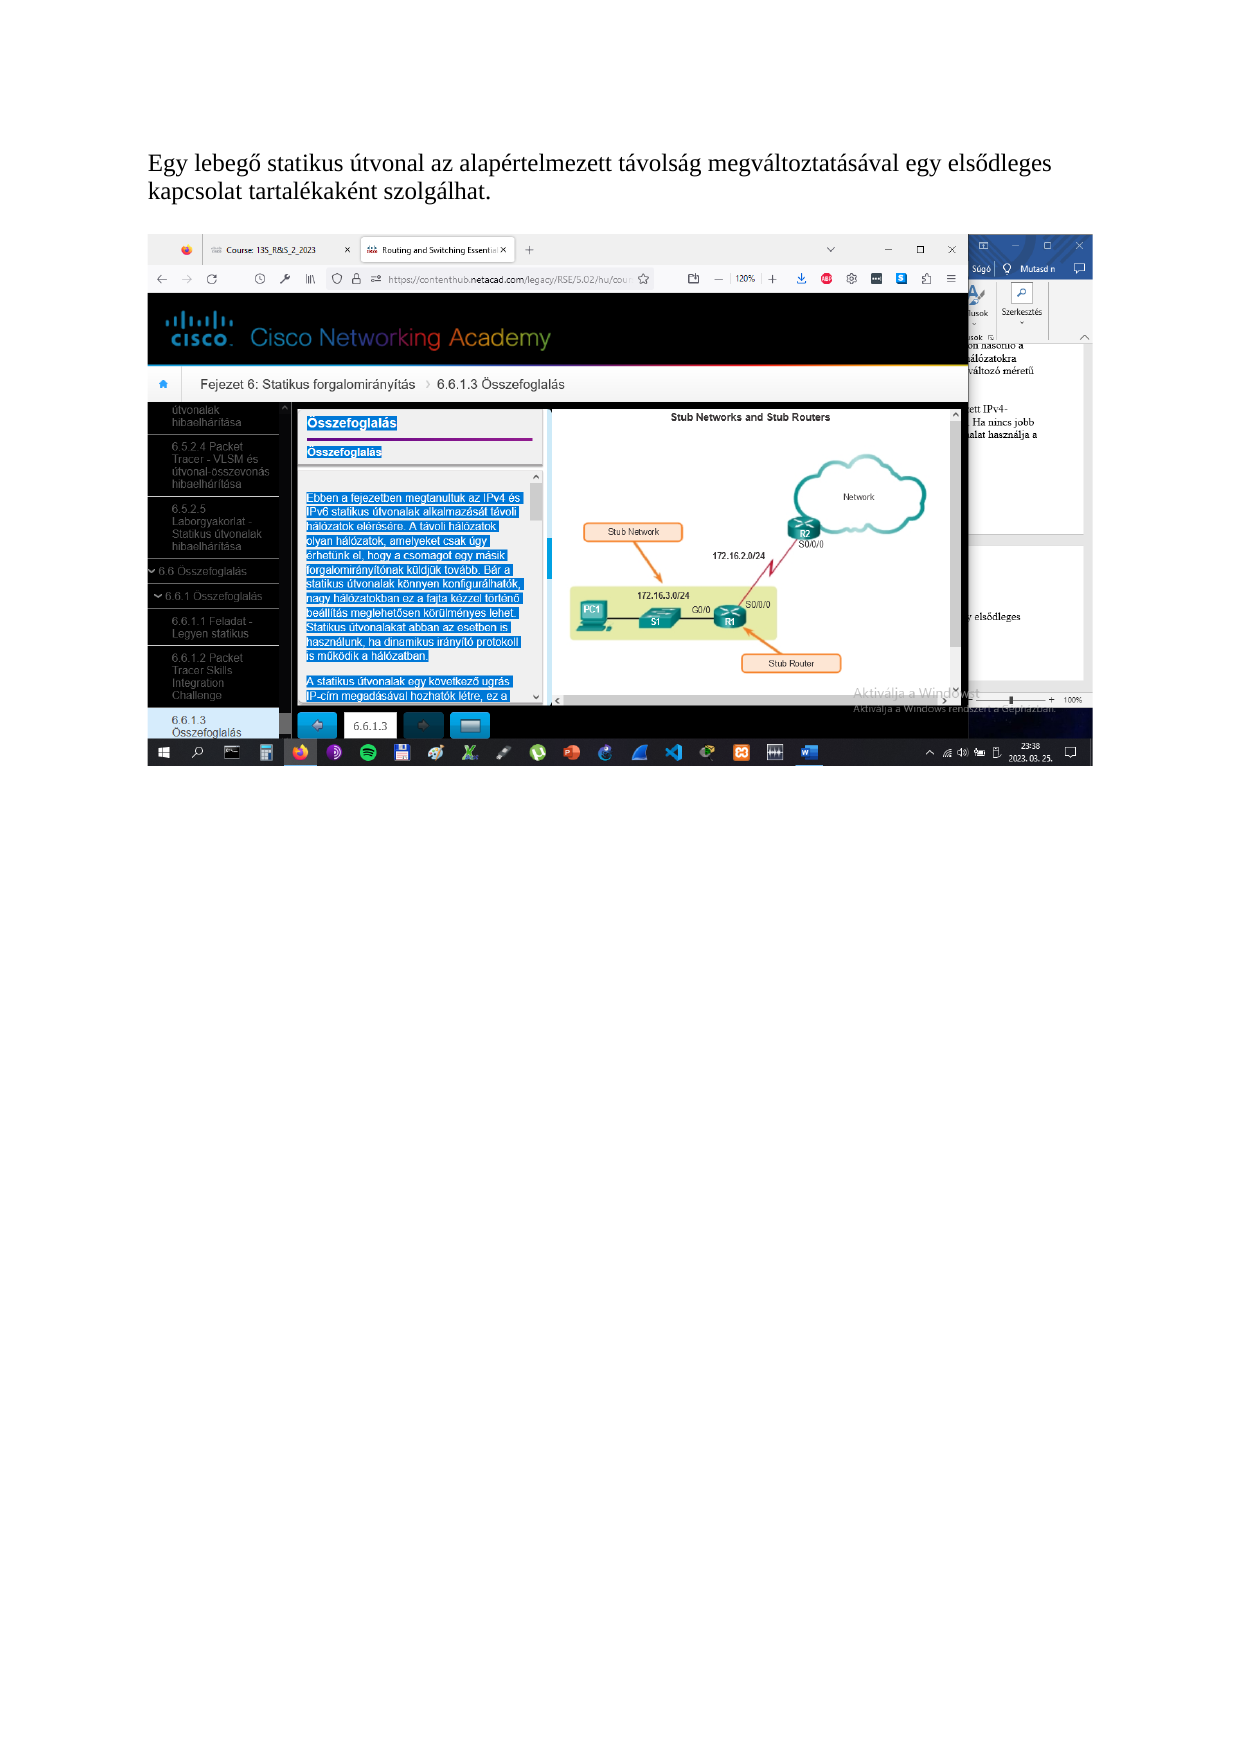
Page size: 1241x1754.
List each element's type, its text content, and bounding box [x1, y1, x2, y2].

text Egy lebegő statikus útvonal az alapértelmezett távolság megváltoztatásával egy elsődleges kapcsolat tartalékaként szolgálhat. [148, 148, 1093, 205]
picture [147, 234, 1093, 766]
